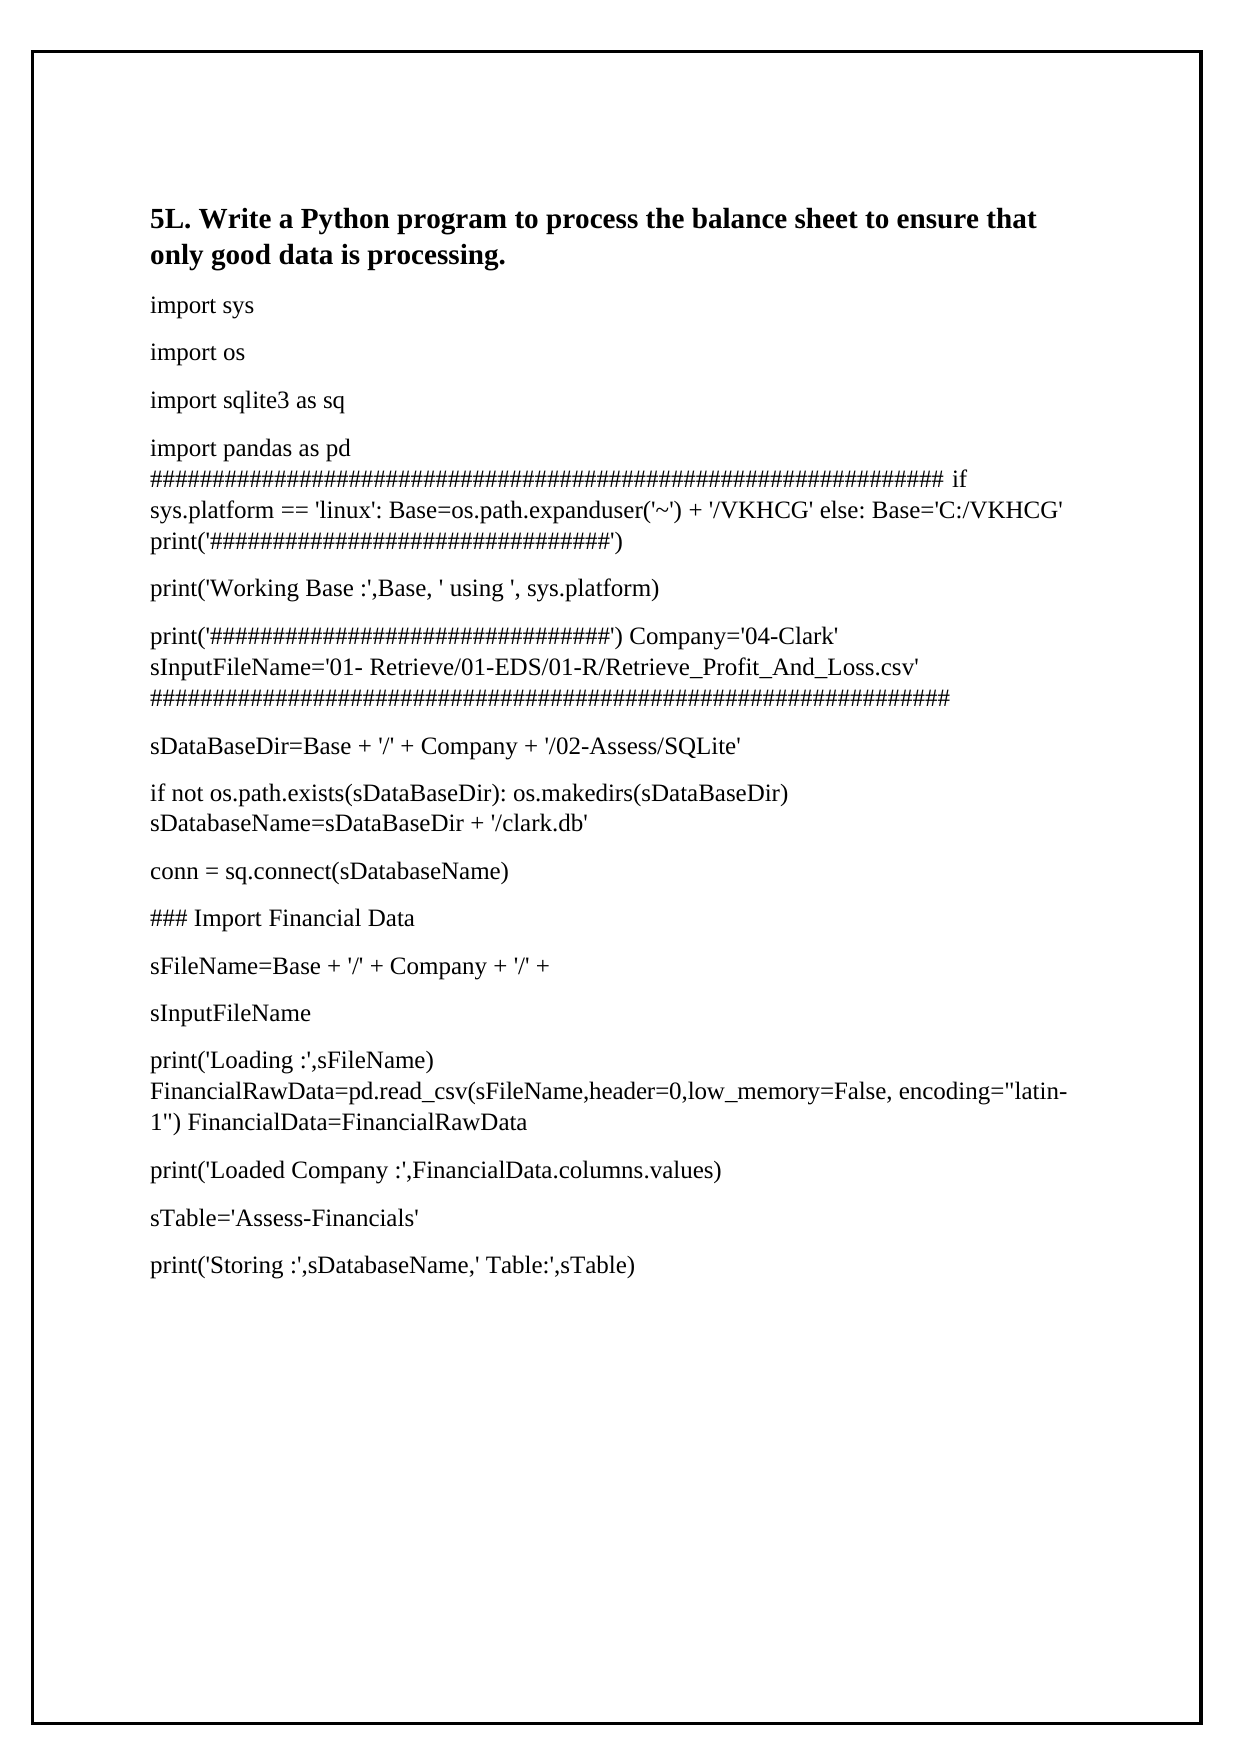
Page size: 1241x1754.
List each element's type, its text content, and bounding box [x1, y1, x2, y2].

text import sys import os [150, 290, 256, 366]
text conn = sq.connect(sDatabaseName) [150, 856, 952, 885]
text print('Working Base :',Base, ' using ', sys.platform) [150, 573, 1199, 602]
text sys.platform == 'linux': Base=os.path.expanduser('~') + '/VKHCG' else: Base='C:/VKHCG' print('################################') [150, 495, 1199, 555]
text print('################################') Company='04-Clark' sInputFileName='01- Retrieve/01-EDS/01-R/Retrieve_Profit_And_Loss.csv' ################################################################ [150, 621, 1057, 712]
text print('Storing :',sDatabaseName,' Table:',sTable) [150, 1250, 1199, 1279]
text FinancialRawData=pd.read_csv(sFileName,header=0,low_memory=False, encoding="latin- 1") FinancialData=FinancialRawData [150, 1076, 1082, 1136]
text sDataBaseDir=Base + '/' + Company + '/02-Assess/SQLite' [150, 731, 1199, 759]
text sTable='Assess-Financials' [150, 1203, 1199, 1231]
text sDatabaseName=sDataBaseDir + '/clark.db' [150, 809, 1199, 837]
text sFileName=Base + '/' + Company + '/' + sInputFileName [150, 951, 624, 1027]
text import sqlite3 as sq [150, 385, 1199, 414]
text ### Import Financial Data [150, 903, 952, 932]
text print('Loading :',sFileName) [150, 1046, 1199, 1074]
text print('Loaded Company :',FinancialData.columns.values) [150, 1155, 952, 1184]
text if not os.path.exists(sDataBaseDir): os.makedirs(sDataBaseDir) [150, 778, 952, 807]
text import pandas as pd ################################################################ if [150, 433, 1065, 493]
text 5L. Write a Python program to process the balance sheet to ensure that only good data is processing. [150, 201, 1039, 270]
